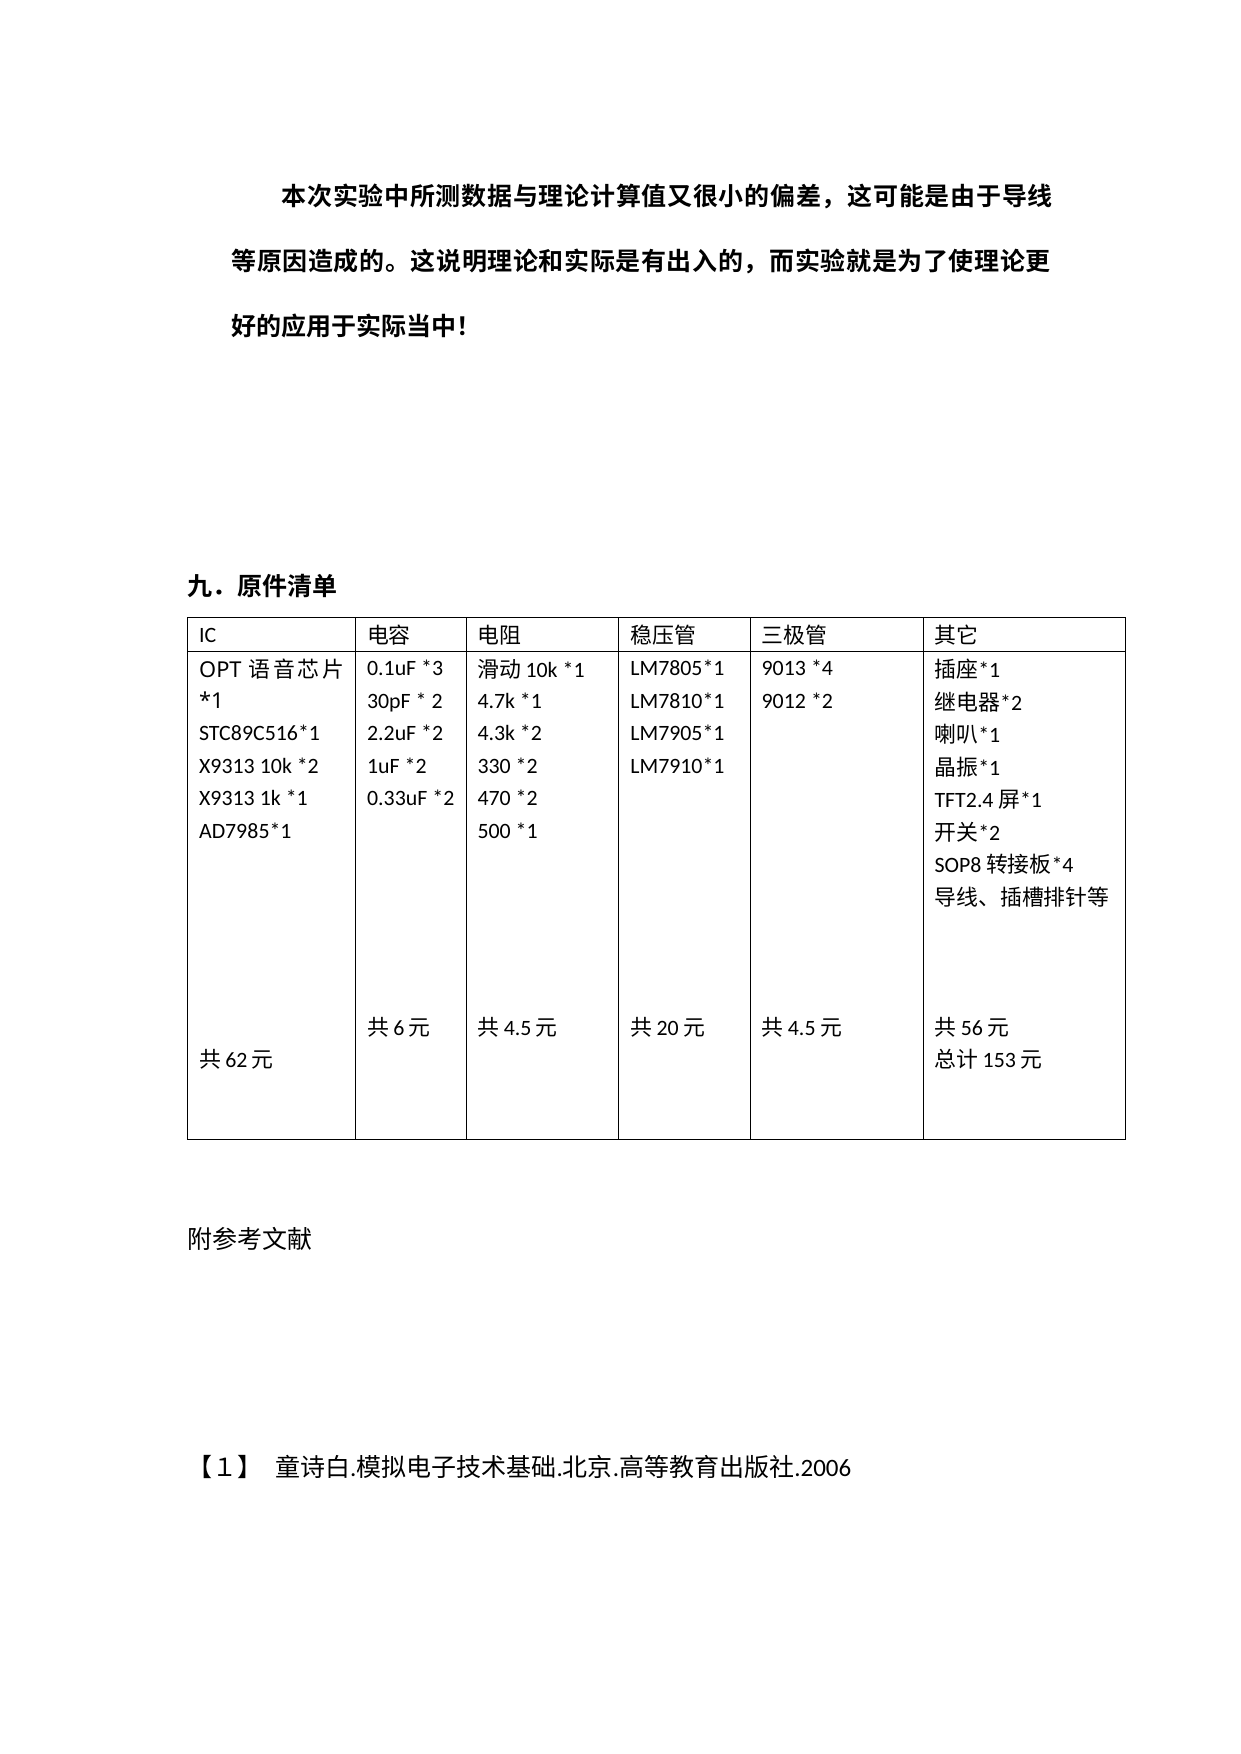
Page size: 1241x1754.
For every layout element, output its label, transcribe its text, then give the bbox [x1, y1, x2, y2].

table_header 稳压管 [619, 618, 750, 651]
table_cell 9013 *4 9012 *2 共4.5元 [751, 652, 923, 1139]
table_cell LM7805*1 LM7810*1 LM7905*1 LM7910*1 共20元 [619, 652, 750, 1139]
table_cell 0.1uF *3 30pF * 2 2.2uF *2 1uF *2 0.33uF *2 共6元 [356, 652, 466, 1139]
table_header 三极管 [751, 618, 923, 651]
table_cell 插座*1 继电器*2 喇叭*1 晶振*1 TFT2.4屏*1 开关*2 SOP8转接板*4 导线、插槽排针等 共56元 总计153元 [924, 652, 1125, 1139]
text 附参考文献 [187, 1205, 1053, 1270]
table_header 电容 [356, 618, 466, 651]
text 九．原件清单 [187, 552, 1053, 617]
table_header 其它 [924, 618, 1125, 651]
table_cell OPT语音芯片*1 STC516*1 X9313 10k *2 X9313 1k *1 AD7985*1 共62元 [188, 652, 355, 1139]
table_cell 滑动10k *1 4.7k *1 4.3k *2 330 *2 470 *2 500 *1 共4.5元 [467, 652, 618, 1139]
text 本次实验中所测数据与理论计算值又很小的偏差，这可能是由于导线等原因造成的。这说明理论和实际是有出入的，而实验就是为了使理论更好的应用于实际当中！ [231, 162, 1053, 357]
table_header IC [188, 618, 355, 651]
table_header 电阻 [467, 618, 618, 651]
list 童诗白.模拟电子技术基础.北京.高等教育出版社.2006 [187, 1433, 1053, 1498]
